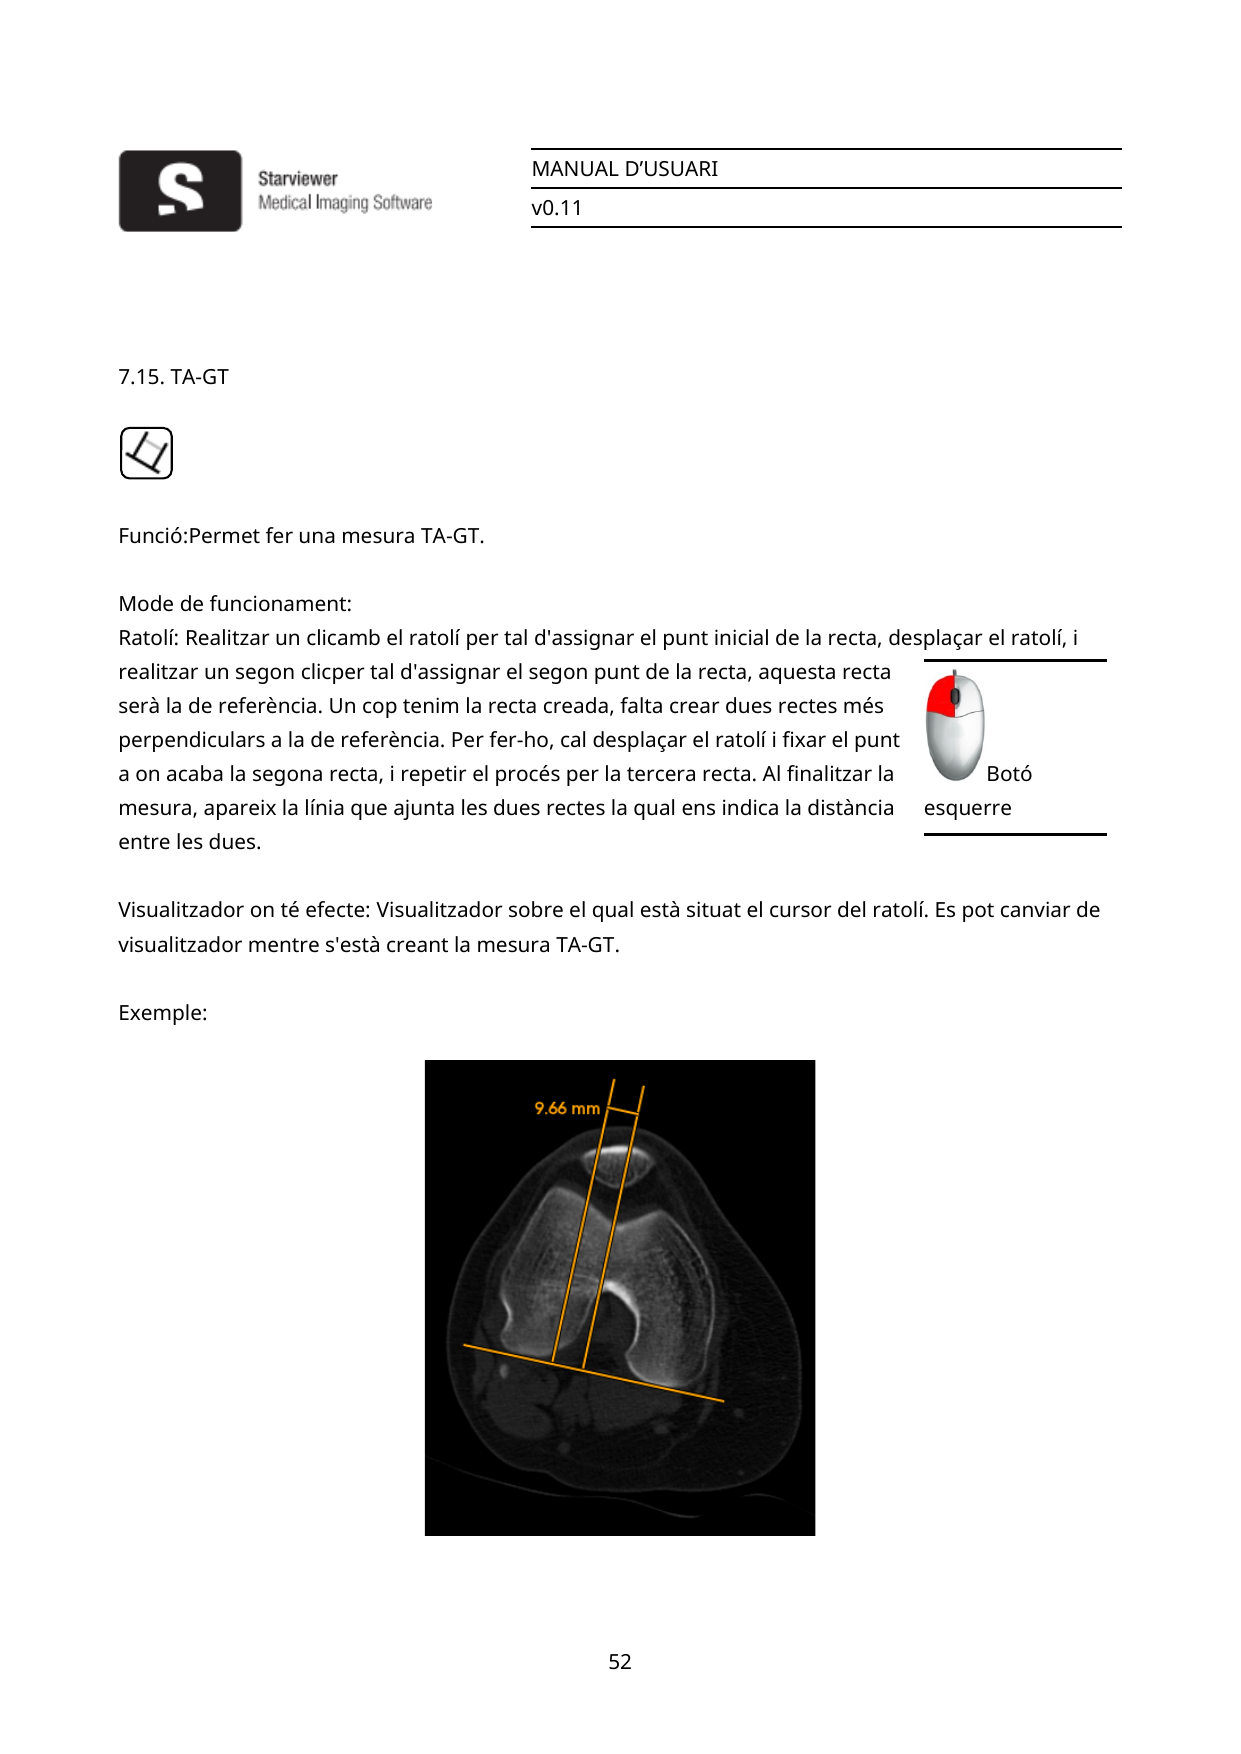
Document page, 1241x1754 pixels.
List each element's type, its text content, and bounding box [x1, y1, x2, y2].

picture [123, 429, 170, 477]
subtitle TA-GT [118, 362, 1122, 391]
text Ratolí: Realitzar un clicamb el ratolí per tal d'assignar el punt inicial de la recta, desplaçar el ratolí, i realitzar un segon clicper tal d'assignar el segon punt de la recta, aquesta recta serà la de referència. Un cop tenim la recta creada, falta crear dues rectes més perpendiculars a la de referència. Per fer-ho, cal desplaçar el ratolí i fixar el punt a on acaba la segona recta, i repetir el procés per la tercera recta. Al finalitzar la mesura, apareix la línia que ajunta les dues rectes la qual ens indica la distància entre les dues. [118, 623, 1122, 856]
text Exemple: [118, 998, 1122, 1026]
text Funció:Permet fer una mesura TA-GT. [118, 521, 1122, 549]
text Visualitzador on té efecte: Visualitzador sobre el qual està situat el cursor del ratolí. Es pot canviar de visualitzador mentre s'està creant la mesura TA-GT. [118, 896, 1122, 958]
picture [424, 1060, 816, 1536]
text Mode de funcionament: [118, 589, 1122, 617]
picture [923, 667, 987, 782]
table_header Botó esquerre [924, 662, 1107, 832]
